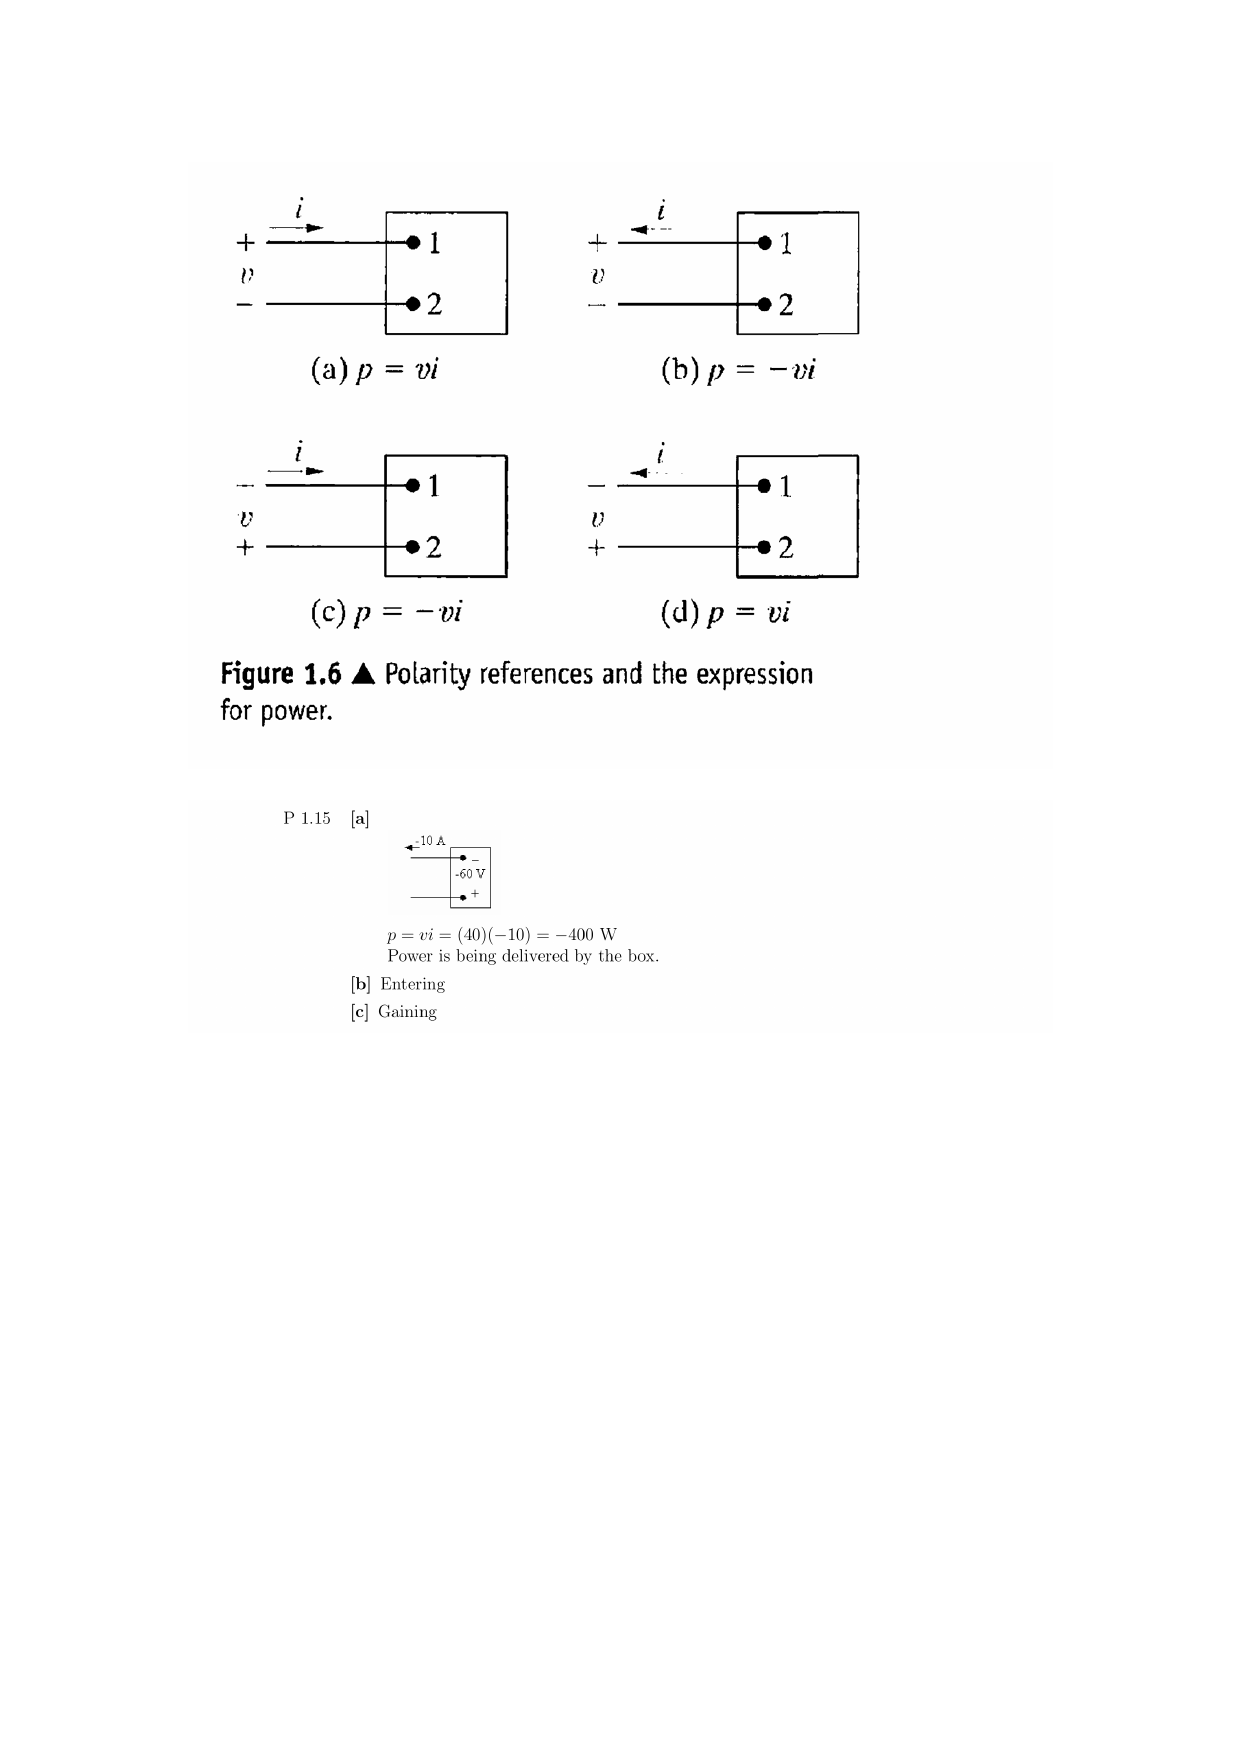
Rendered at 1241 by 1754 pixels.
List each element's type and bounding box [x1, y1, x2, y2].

picture [187, 162, 1053, 769]
picture [187, 800, 1053, 1033]
